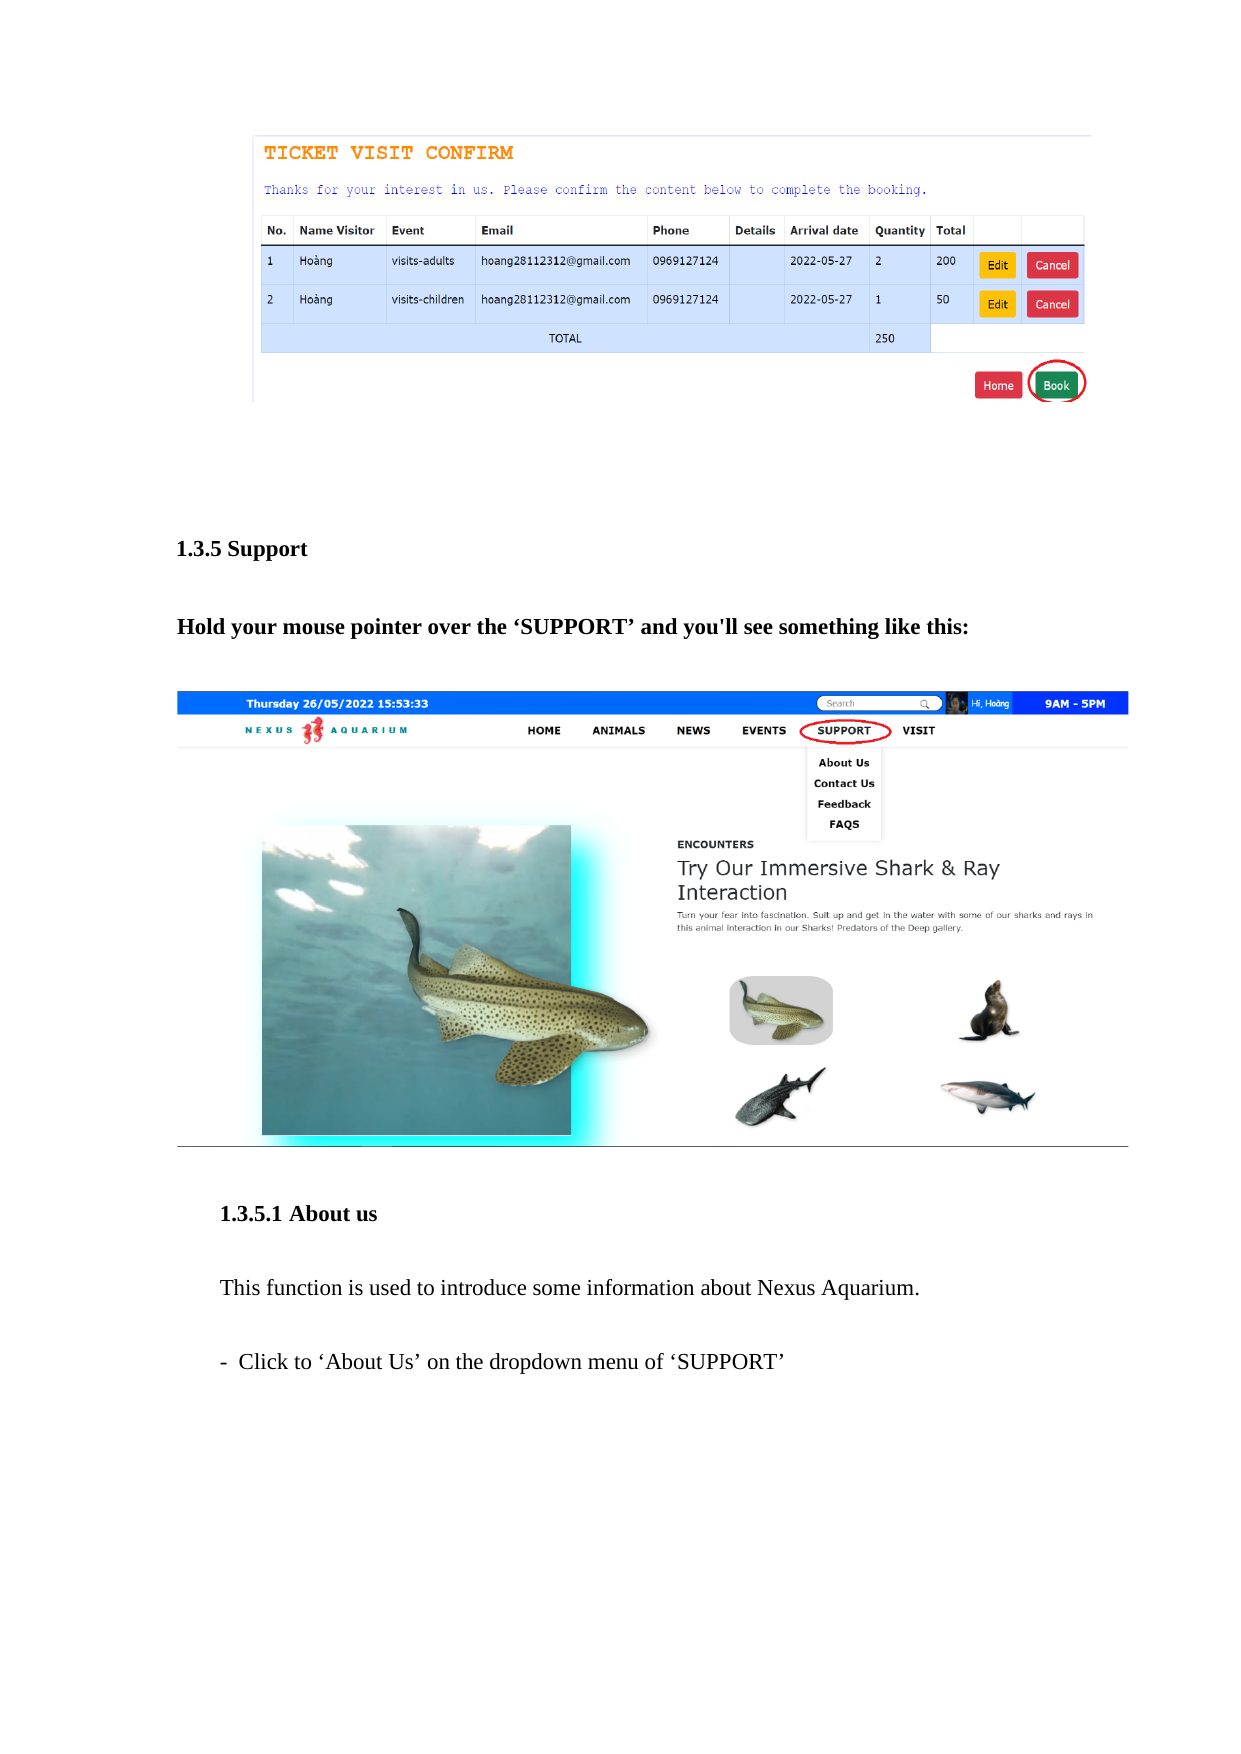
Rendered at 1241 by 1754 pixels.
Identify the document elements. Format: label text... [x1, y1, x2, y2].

picture [177, 691, 1129, 1147]
subtitle 1.3.5.1 About us [177, 1200, 1158, 1226]
subtitle This function is used to introduce some information about Nexus Aquarium. [177, 1274, 1158, 1301]
subtitle 1.3.5 Support [176, 535, 1158, 561]
picture [252, 135, 1092, 402]
text - Click to ‘About Us’ on the dropdown menu of ‘SUPPORT’ [219, 1348, 1135, 1375]
subtitle Hold your mouse pointer over the ‘SUPPORT’ and you'll see something like this: [176, 613, 1158, 639]
